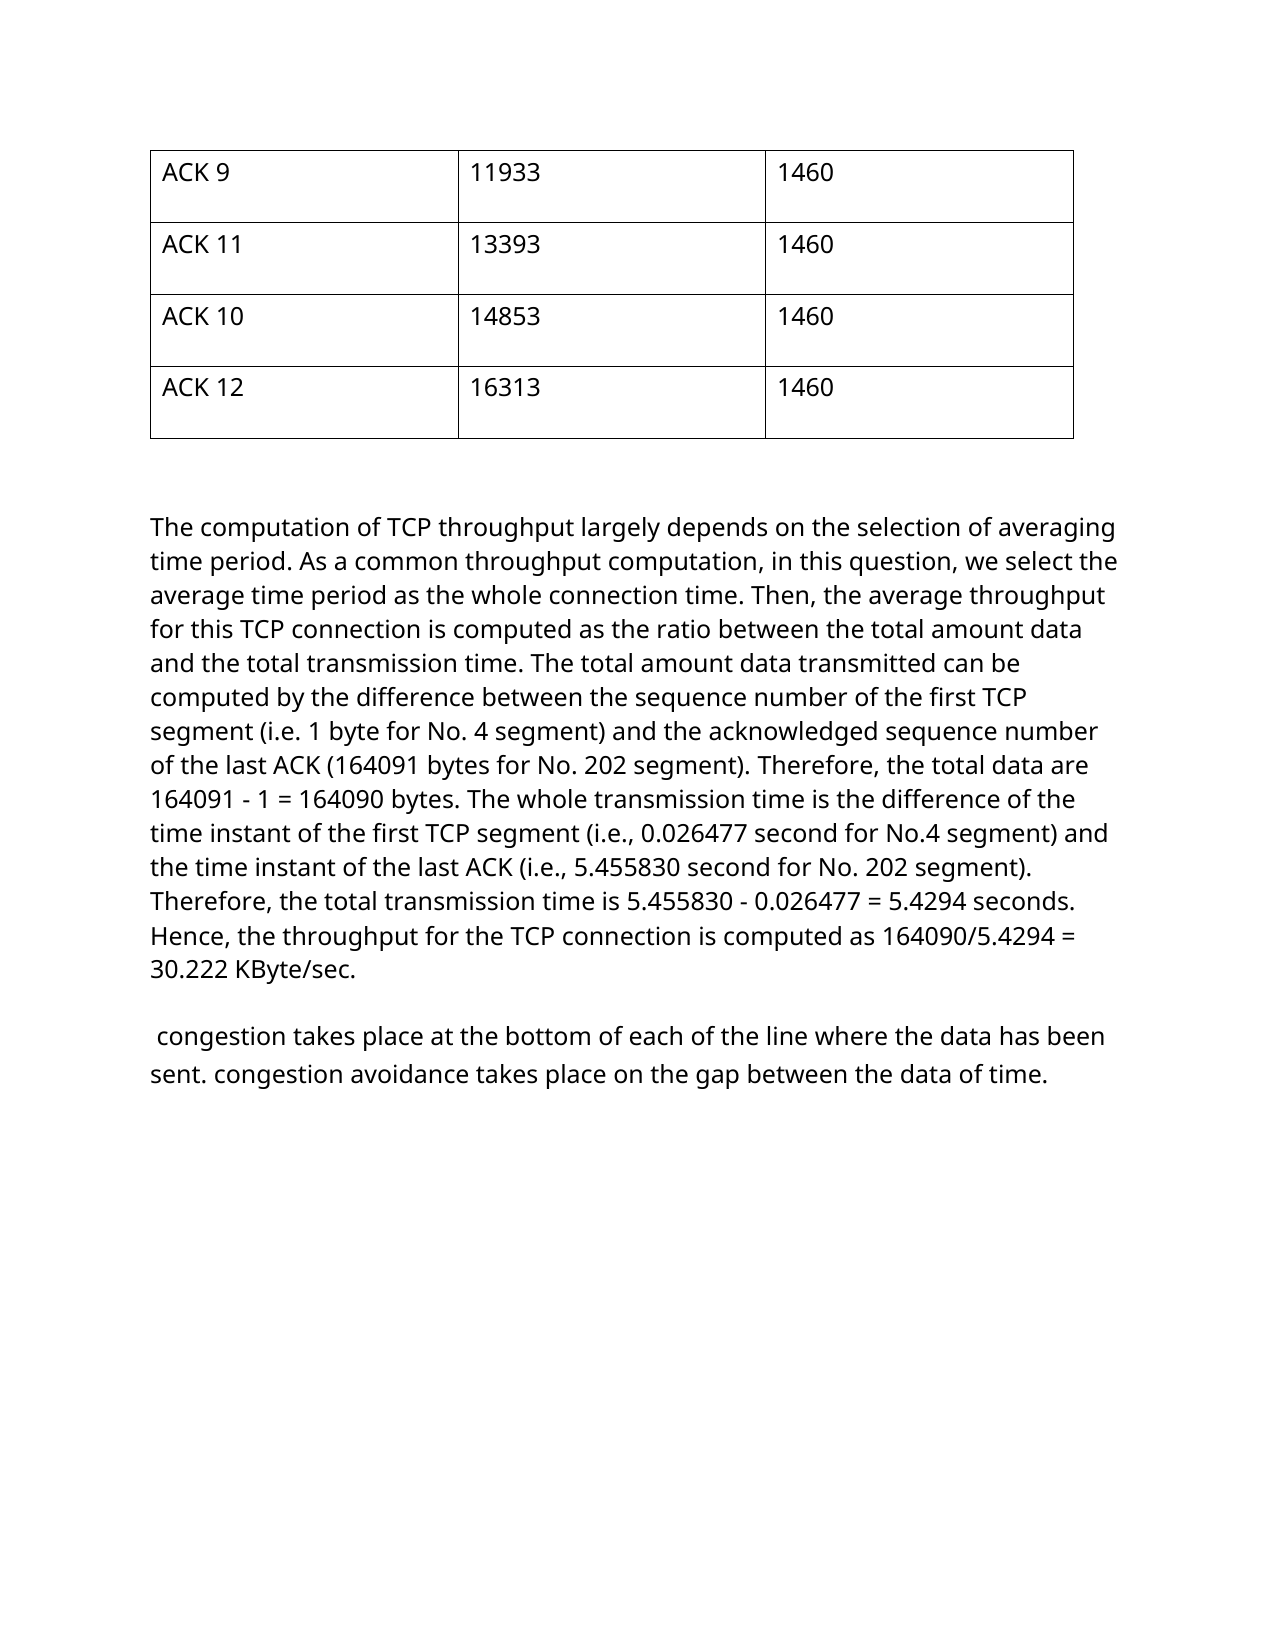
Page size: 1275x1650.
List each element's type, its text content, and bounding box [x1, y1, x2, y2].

table_cell 16313 [459, 367, 765, 437]
text The computation of TCP throughput largely depends on the selection of averaging time period. As a common throughput computation, in this question, we select the average time period as the whole connection time. Then, the average throughput for this TCP connection is computed as the ratio between the total amount data and the total transmission time. The total amount data transmitted can be computed by the difference between the sequence number of the first TCP segment (i.e. 1 byte for No. 4 segment) and the acknowledged sequence number of the last ACK (164091 bytes for No. 202 segment). Therefore, the total data are 164091 - 1 = 164090 bytes. The whole transmission time is the difference of the time instant of the first TCP segment (i.e., 0.026477 second for No.4 segment) and the time instant of the last ACK (i.e., 5.455830 second for No. 202 segment). Therefore, the total transmission time is 5.455830 - 0.026477 = 5.4294 seconds. Hence, the throughput for the TCP connection is computed as 164090/5.4294 = 30.222 KByte/sec. [150, 509, 1125, 986]
table_cell ACK 9 [151, 151, 458, 222]
text congestion takes place at the bottom of each of the line where the data has been sent. congestion avoidance takes place on the gap between the data of time. [150, 1015, 1125, 1090]
table_cell 1460 [766, 367, 1073, 437]
table_cell ACK 11 [151, 223, 458, 294]
table_cell 1460 [766, 295, 1073, 366]
table_cell 1460 [766, 151, 1073, 222]
table_cell ACK 10 [151, 295, 458, 366]
table_cell 1460 [766, 223, 1073, 294]
table_cell 13393 [459, 223, 765, 294]
table_cell ACK 12 [151, 367, 458, 437]
table_cell 14853 [459, 295, 765, 366]
table_cell 11933 [459, 151, 765, 222]
